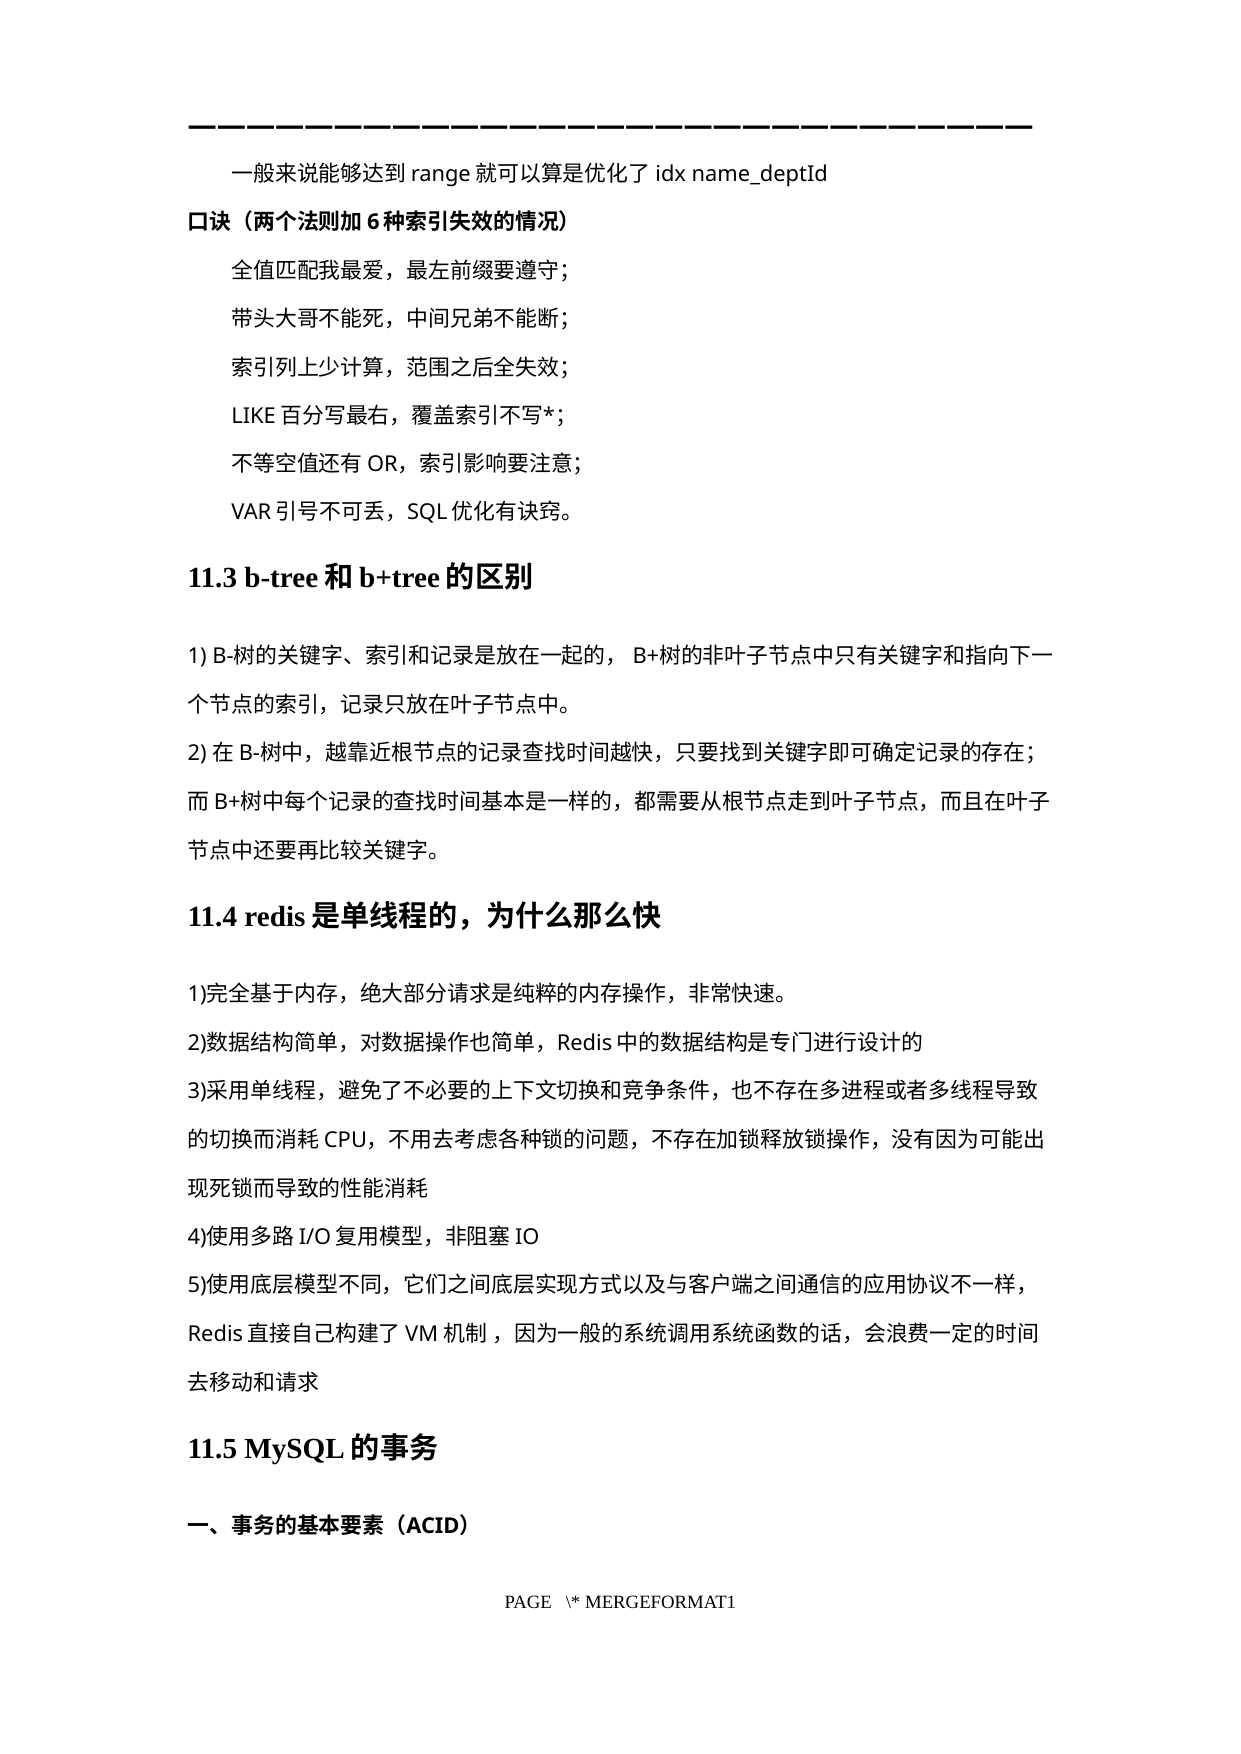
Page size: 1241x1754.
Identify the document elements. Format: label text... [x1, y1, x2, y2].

text 口诀（两个法则加6种索引失效的情况） [187, 204, 1053, 237]
text 2) 在B-树中，越靠近根节点的记录查找时间越快，只要找到关键字即可确定记录的存在；而B+树中每个记录的查找时间基本是一样的，都需要从根节点走到叶子节点，而且在叶子节点中还要再比较关键字。 [187, 735, 1053, 865]
text 不等空值还有OR，索引影响要注意； [187, 446, 1053, 478]
subtitle 11.3 b-tree和b+tree的区别 [187, 542, 1053, 607]
text VAR引号不可丢，SQL优化有诀窍。 [187, 494, 1053, 527]
text 全值匹配我最爱，最左前缀要遵守； [187, 252, 1053, 285]
text 索引列上少计算，范围之后全失效； [187, 349, 1053, 382]
text 一般来说能够达到range就可以算是优化了 idx name_deptId [187, 156, 1053, 188]
subtitle 11.4 redis是单线程的，为什么那么快 [187, 881, 1053, 946]
text 3)采用单线程，避免了不必要的上下文切换和竞争条件，也不存在多进程或者多线程导致的切换而消耗 CPU，不用去考虑各种锁的问题，不存在加锁释放锁操作，没有因为可能出现死锁而导致的性能消耗 [187, 1073, 1053, 1203]
text LIKE百分写最右，覆盖索引不写*； [187, 397, 1053, 430]
subtitle 11.5 MySQL的事务 [187, 1413, 1053, 1478]
text 2)数据结构简单，对数据操作也简单，Redis中的数据结构是专门进行设计的 [187, 1024, 1053, 1057]
text 1)完全基于内存，绝大部分请求是纯粹的内存操作，非常快速。 [187, 976, 1053, 1009]
text 4)使用多路I/O复用模型，非阻塞IO [187, 1219, 1053, 1251]
text 5)使用底层模型不同，它们之间底层实现方式以及与客户端之间通信的应用协议不一样，Redis直接自己构建了VM 机制 ，因为一般的系统调用系统函数的话，会浪费一定的时间去移动和请求 [187, 1267, 1053, 1397]
text 一、事务的基本要素（ACID） [187, 1508, 1053, 1541]
text 1) B-树的关键字、索引和记录是放在一起的， B+树的非叶子节点中只有关键字和指向下一个节点的索引，记录只放在叶子节点中。 [187, 638, 1053, 719]
text 带头大哥不能死，中间兄弟不能断； [187, 301, 1053, 333]
